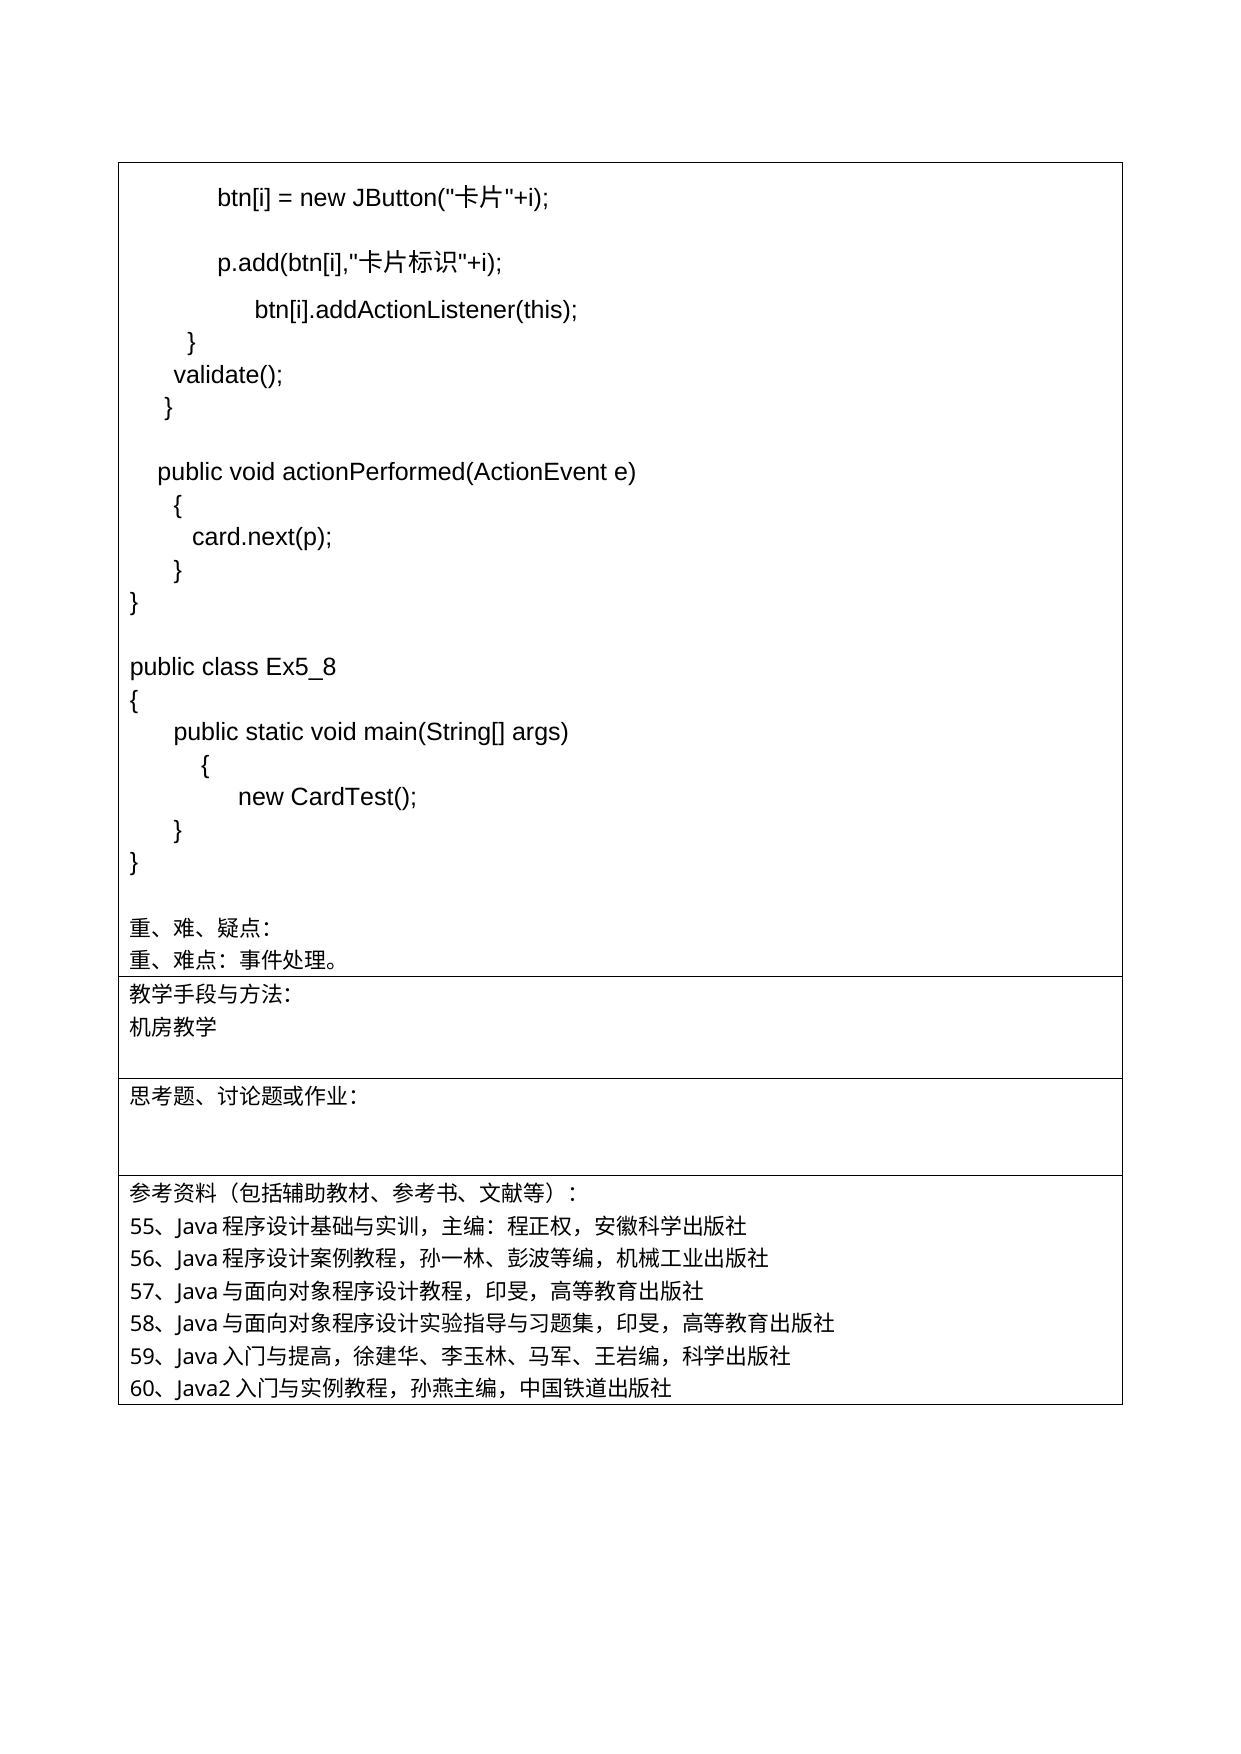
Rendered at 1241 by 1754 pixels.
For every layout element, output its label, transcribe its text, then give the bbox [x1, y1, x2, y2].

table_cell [119, 163, 1122, 976]
table_cell 参考资料（包括辅助教材、参考书、文献等）： Java程序设计基础与实训，主编：程正权，安徽科学出版社 Java程序设计案例教程，孙一林、彭波等编，机械工业出版社 Java与面向对象程序设计教程，印旻，高等教育出版社 Java与面向对象程序设计实验指导与习题集，印旻，高等教育出版社 Java入门与提高，徐建华、李玉林、马军、王岩编，科学出版社 Java2入门与实例教程，孙燕主编，中国铁道出版社 [119, 1176, 1122, 1403]
table_cell 思考题、讨论题或作业： [119, 1079, 1122, 1175]
table_cell 教学手段与方法： 机房教学 [119, 977, 1122, 1078]
